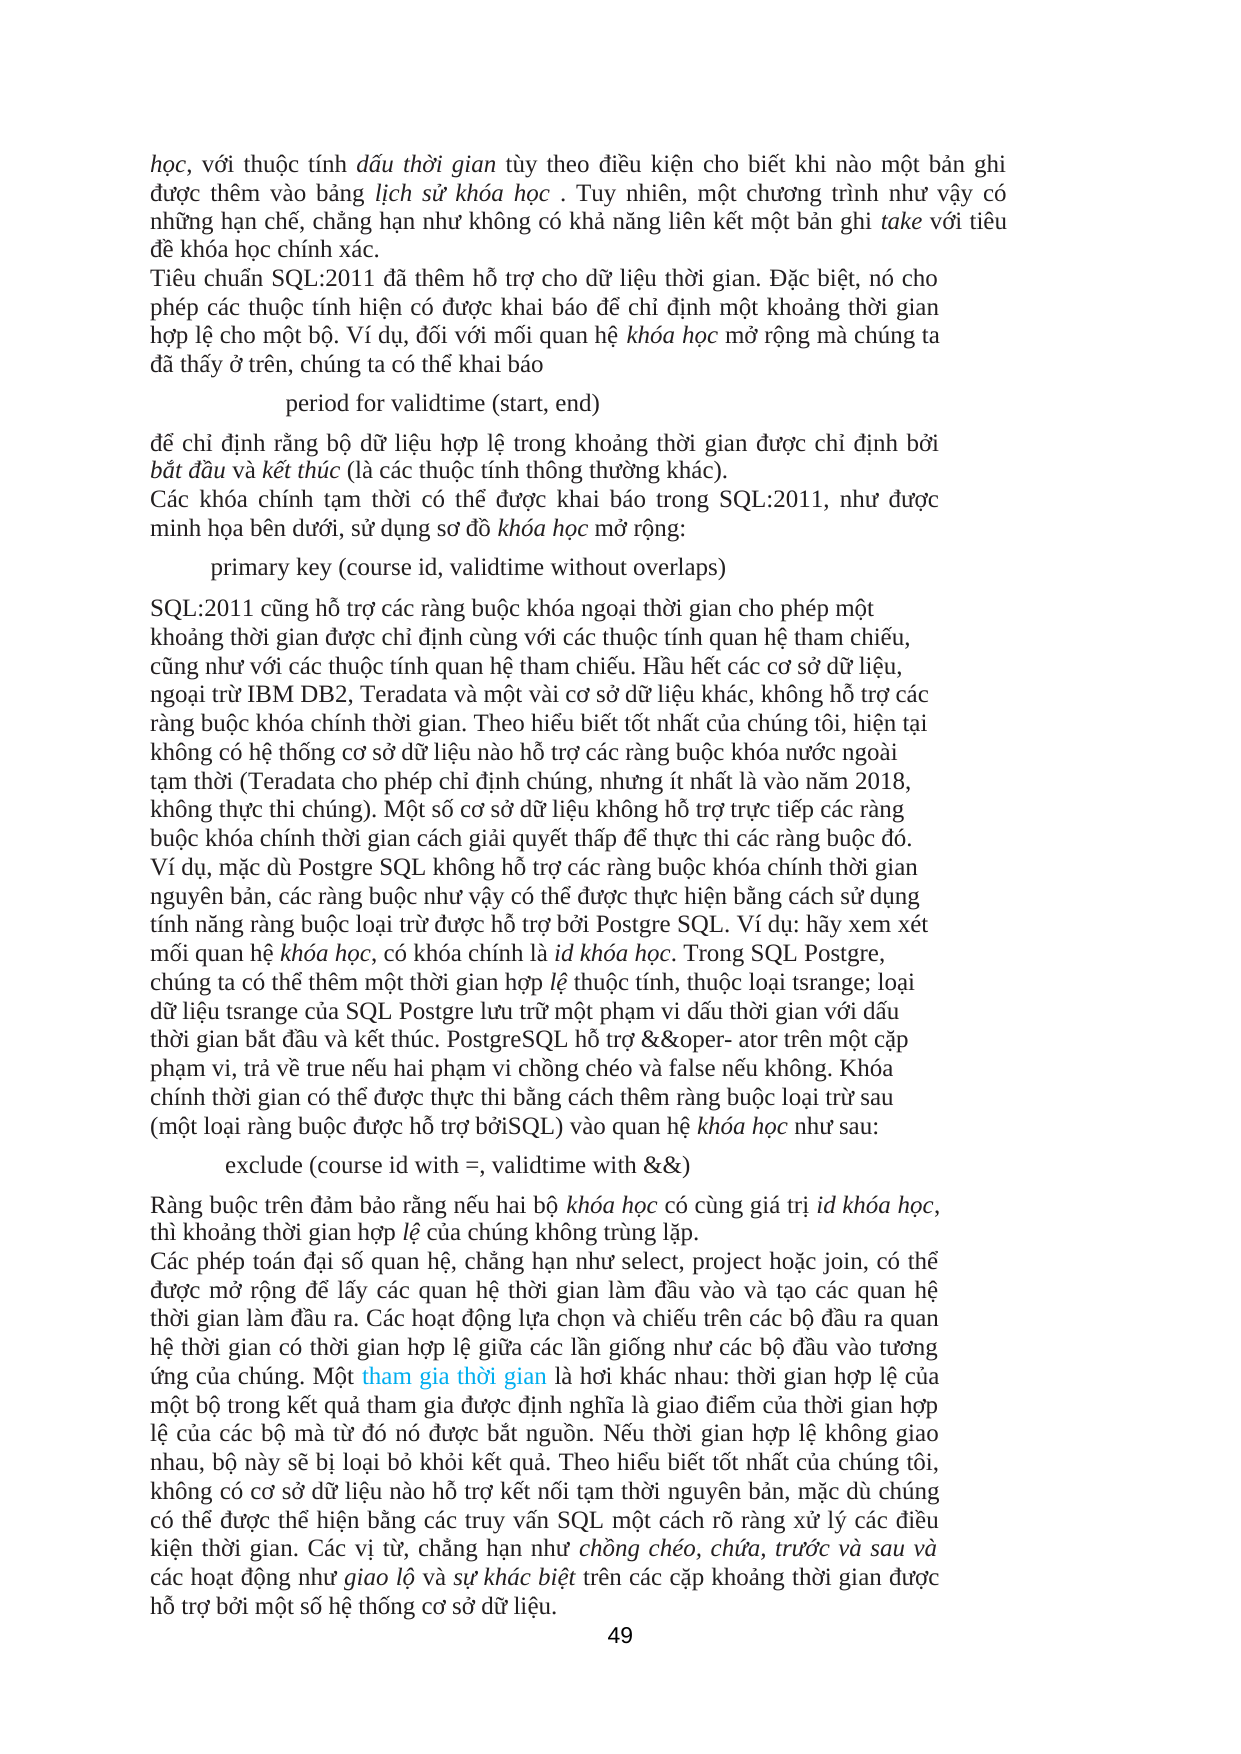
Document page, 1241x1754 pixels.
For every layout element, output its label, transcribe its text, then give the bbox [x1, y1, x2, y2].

text Ràng buộc trên đảm bảo rằng nếu hai bộ khóa học có cùng giá trị id khóa học, thì khoảng thời gian hợp lệ của chúng không trùng lặp. [150, 1191, 940, 1246]
text exclude (course id with =, validtime with &&) [150, 1150, 1090, 1179]
text Tiêu chuẩn SQL:2011 đã thêm hỗ trợ cho dữ liệu thời gian. Đặc biệt, nó cho phép các thuộc tính hiện có được khai báo để chỉ định một khoảng thời gian hợp lệ cho một bộ. Ví dụ, đối với mối quan hệ khóa học mở rộng mà chúng ta đã thấy ở trên, chúng ta có thể khai báo [150, 263, 940, 378]
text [150, 150, 1007, 263]
text SQL:2011 cũng hỗ trợ các ràng buộc khóa ngoại thời gian cho phép một khoảng thời gian được chỉ định cùng với các thuộc tính quan hệ tham chiếu, cũng như với các thuộc tính quan hệ tham chiếu. Hầu hết các cơ sở dữ liệu, ngoại trừ IBM DB2, Teradata và một vài cơ sở dữ liệu khác, không hỗ trợ các ràng buộc khóa chính thời gian. Theo hiểu biết tốt nhất của chúng tôi, hiện tại không có hệ thống cơ sở dữ liệu nào hỗ trợ các ràng buộc khóa nước ngoài tạm thời (Teradata cho phép chỉ định chúng, nhưng ít nhất là vào năm 2018, không thực thi chúng). Một số cơ sở dữ liệu không hỗ trợ trực tiếp các ràng buộc khóa chính thời gian cách giải quyết thấp để thực thi các ràng buộc đó. Ví dụ, mặc dù Postgre SQL không hỗ trợ các ràng buộc khóa chính thời gian nguyên bản, các ràng buộc như vậy có thể được thực hiện bằng cách sử dụng tính năng ràng buộc loại trừ được hỗ trợ bởi Postgre SQL. Ví dụ: hãy xem xét mối quan hệ khóa học, có khóa chính là id khóa học. Trong SQL Postgre, chúng ta có thể thêm một thời gian hợp lệ thuộc tính, thuộc loại tsrange; loại dữ liệu tsrange của SQL Postgre lưu trữ một phạm vi dấu thời gian với dấu thời gian bắt đầu và kết thúc. PostgreSQL hỗ trợ &&oper- ator trên một cặp phạm vi, trả về true nếu hai phạm vi chồng chéo và false nếu không. Khóa chính thời gian có thể được thực thi bằng cách thêm ràng buộc loại trừ sau (một loại ràng buộc được hỗ trợ bởiSQL) vào quan hệ khóa học như sau: [150, 593, 940, 1139]
text Các khóa chính tạm thời có thể được khai báo trong SQL:2011, như được minh họa bên dưới, sử dụng sơ đồ khóa học mở rộng: [150, 484, 940, 542]
text Các phép toán đại số quan hệ, chẳng hạn như select, project hoặc join, có thể được mở rộng để lấy các quan hệ thời gian làm đầu vào và tạo các quan hệ thời gian làm đầu ra. Các hoạt động lựa chọn và chiếu trên các bộ đầu ra quan hệ thời gian có thời gian hợp lệ giữa các lần giống như các bộ đầu vào tương ứng của chúng. Một tham gia thời gian là hơi khác nhau: thời gian hợp lệ của một bộ trong kết quả tham gia được định nghĩa là giao điểm của thời gian hợp lệ của các bộ mà từ đó nó được bắt nguồn. Nếu thời gian hợp lệ không giao nhau, bộ này sẽ bị loại bỏ khỏi kết quả. Theo hiểu biết tốt nhất của chúng tôi, không có cơ sở dữ liệu nào hỗ trợ kết nối tạm thời nguyên bản, mặc dù chúng có thể được thể hiện bằng các truy vấn SQL một cách rõ ràng xử lý các điều kiện thời gian. Các vị từ, chẳng hạn như chồng chéo, chứa, trước và sau và các hoạt động như giao lộ và sự khác biệt trên các cặp khoảng thời gian được hỗ trợ bởi một số hệ thống cơ sở dữ liệu. [150, 1246, 940, 1620]
text để chỉ định rằng bộ dữ liệu hợp lệ trong khoảng thời gian được chỉ định bởi bắt đầu và kết thúc (là các thuộc tính thông thường khác). [150, 429, 940, 484]
text period for validtime (start, end) [285, 388, 1090, 417]
text primary key (course id, validtime without overlaps) [210, 552, 1090, 581]
